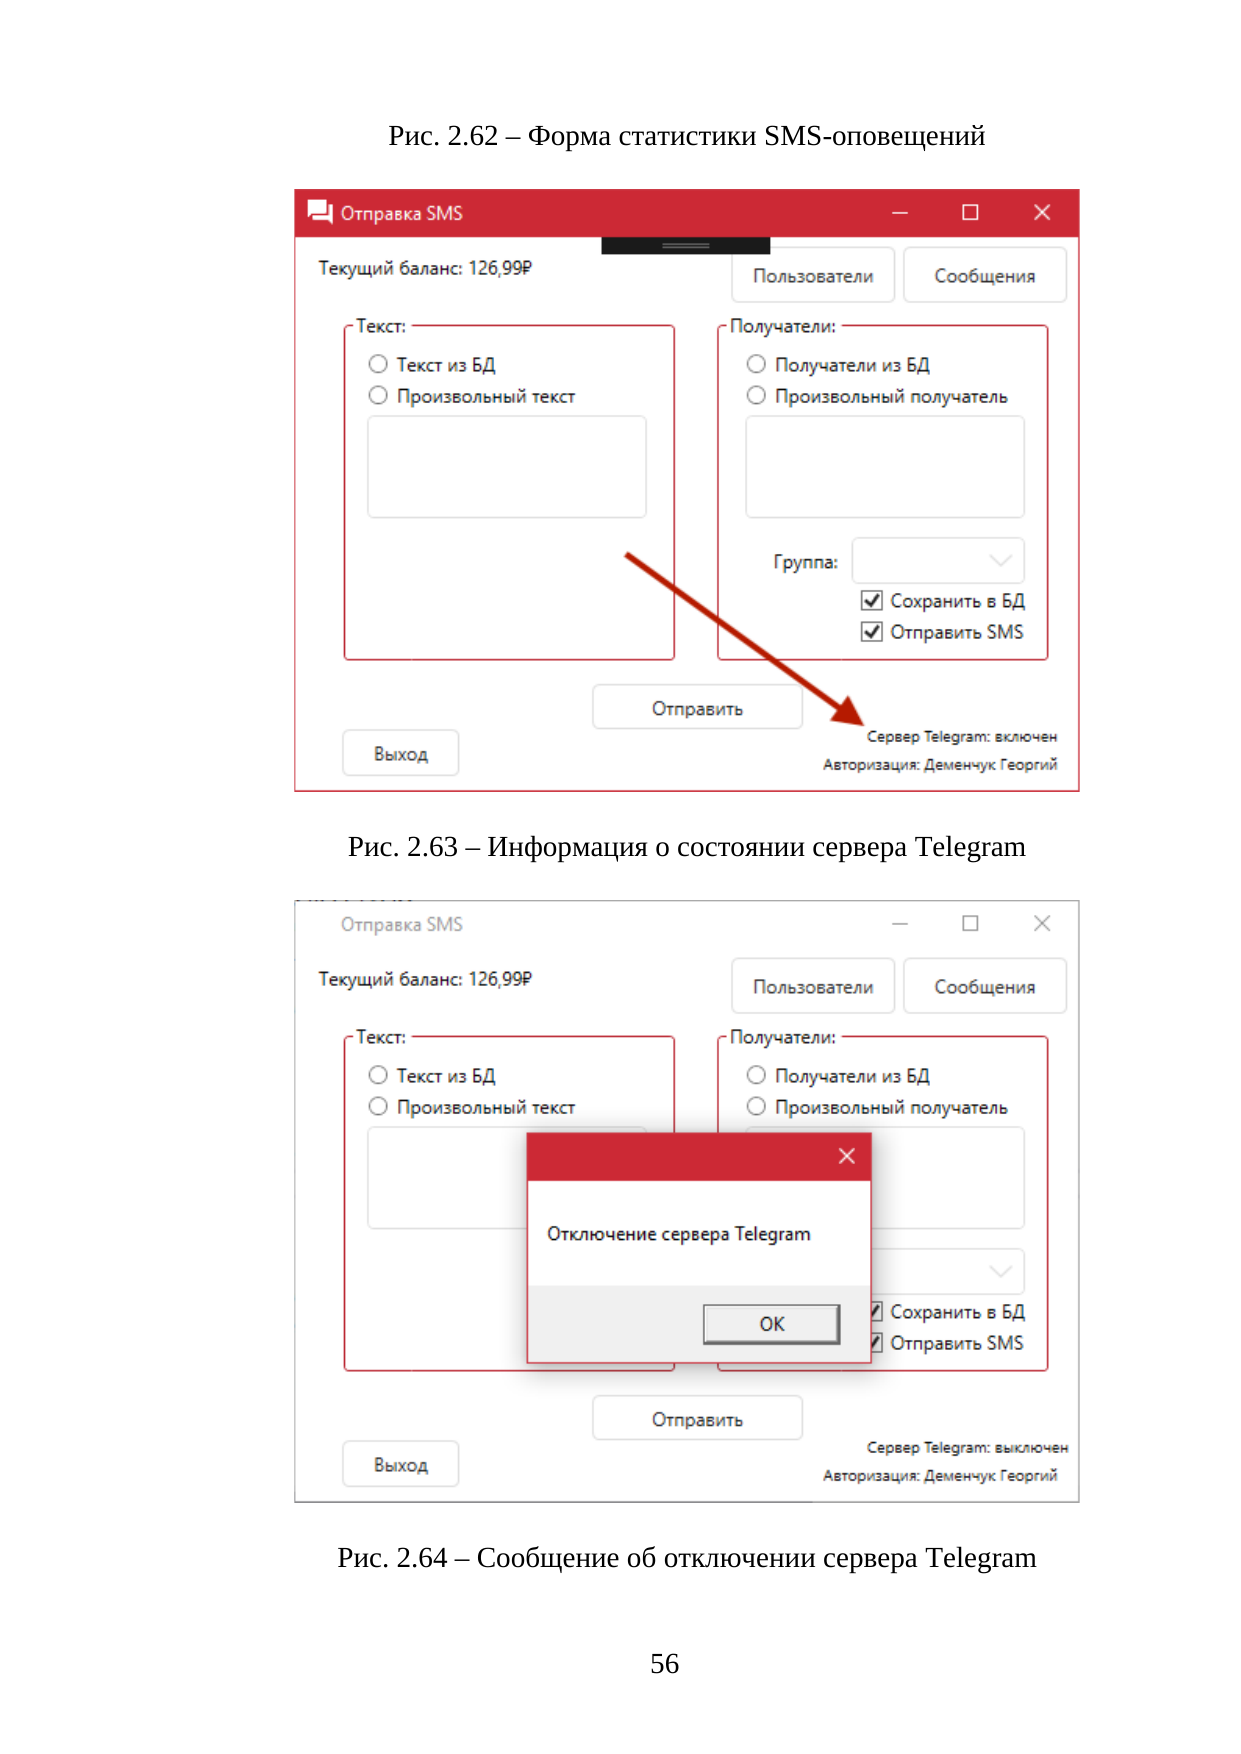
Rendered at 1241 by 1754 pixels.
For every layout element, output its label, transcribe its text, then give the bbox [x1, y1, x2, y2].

picture [294, 189, 1080, 792]
text Рис. 2.62 – Форма статистики SMS-оповещений [222, 118, 1152, 152]
picture [294, 900, 1080, 1503]
text Рис. 2.64 – Сообщение об отключении сервера Telegram [222, 1540, 1152, 1573]
text Рис. 2.63 – Информация о состоянии сервера Telegram [222, 829, 1152, 862]
